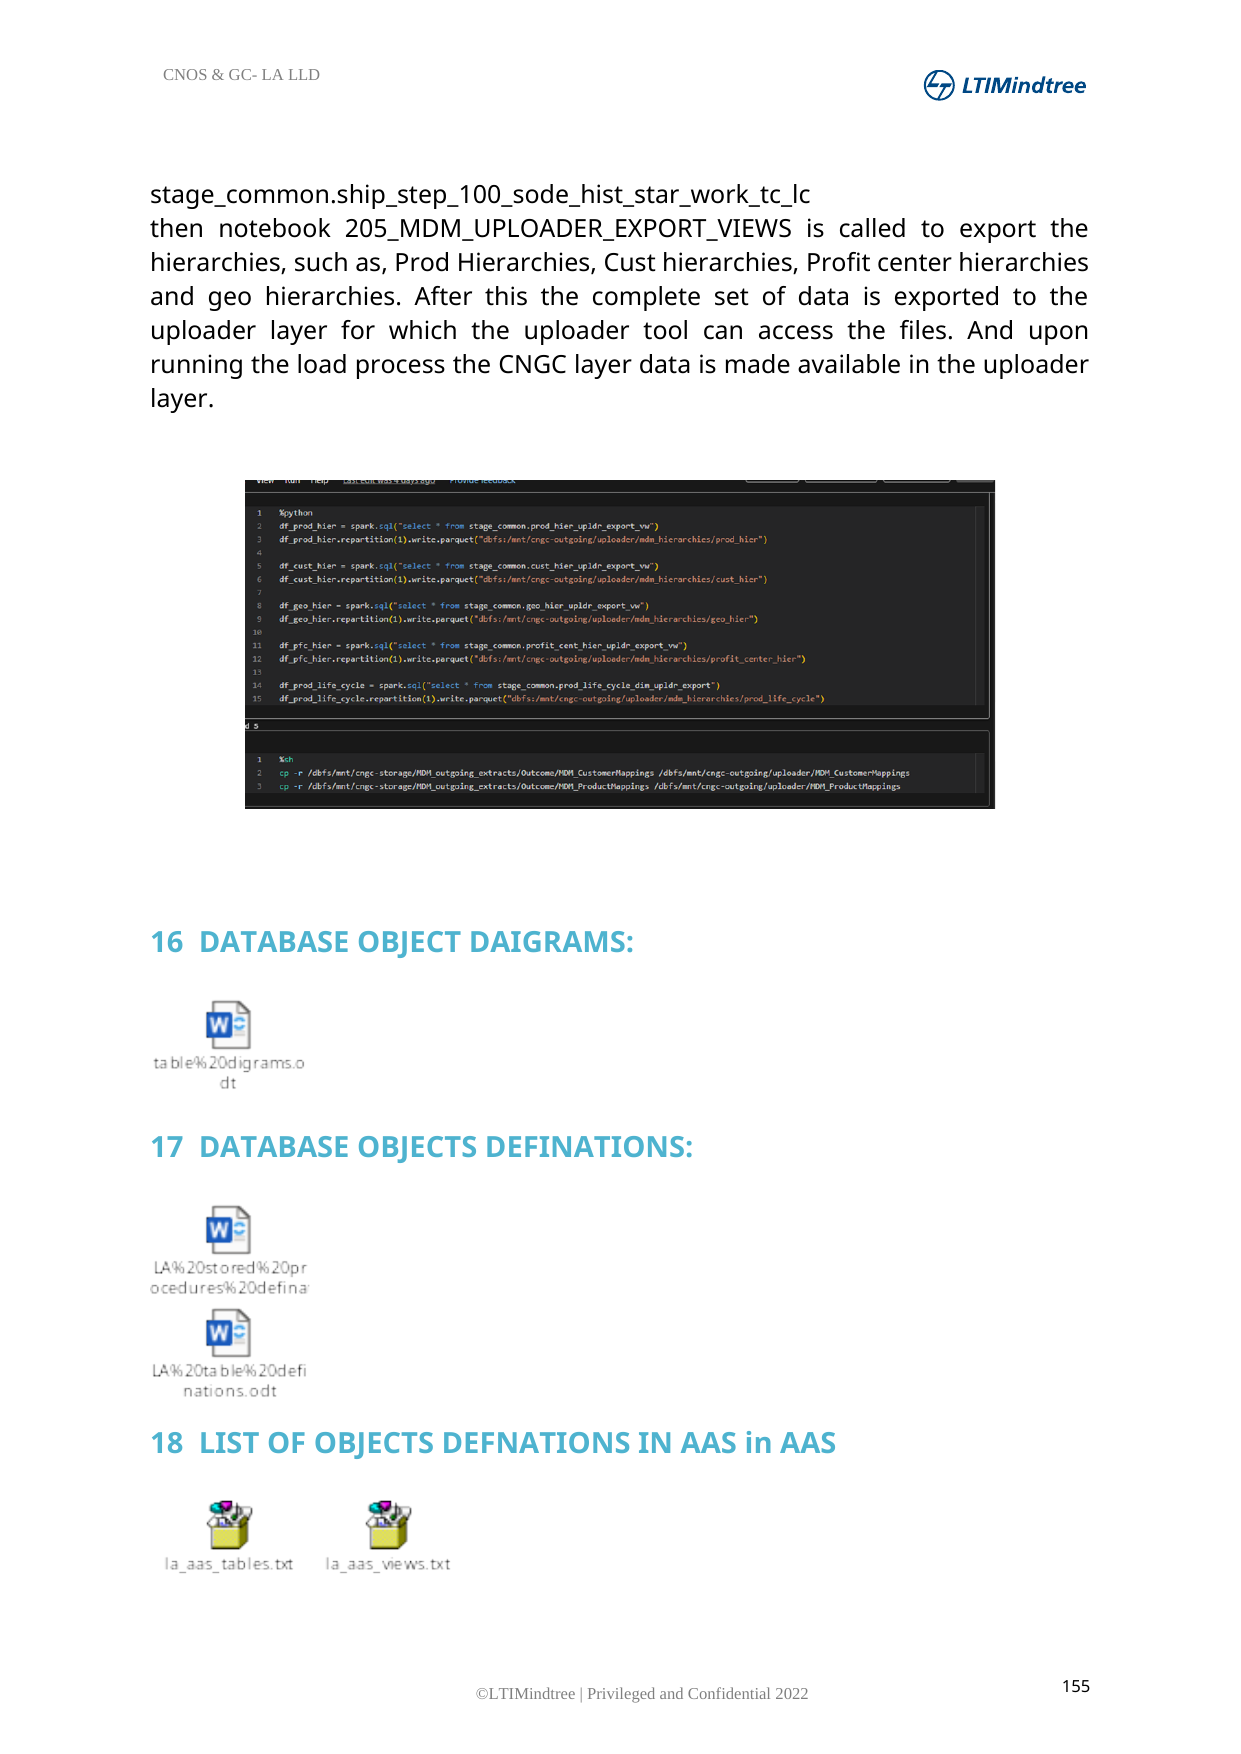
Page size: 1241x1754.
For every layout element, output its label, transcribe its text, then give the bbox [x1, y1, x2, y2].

subtitle DATABASE OBJECTS DEFINATIONS: [150, 1126, 1090, 1166]
subtitle LIST OF OBJECTS DEFNATIONS IN AAS in AAS [150, 1422, 1090, 1462]
text stage_common.ship_step_100_sode_hist_star_work_tc_lc [150, 177, 1090, 211]
picture [245, 480, 995, 809]
text then notebook 205_MDM_UPLOADER_EXPORT_VIEWS is called to export the hierarchies, such as, Prod Hierarchies, Cust hierarchies, Profit center hierarchies and geo hierarchies. After this the complete set of data is exported to the uploader layer for which the uploader tool can access the files. And upon running the load process the CNGC layer data is made available in the uploader layer. [150, 211, 1090, 415]
subtitle DATABASE OBJECT DAIGRAMS: [150, 921, 1090, 961]
